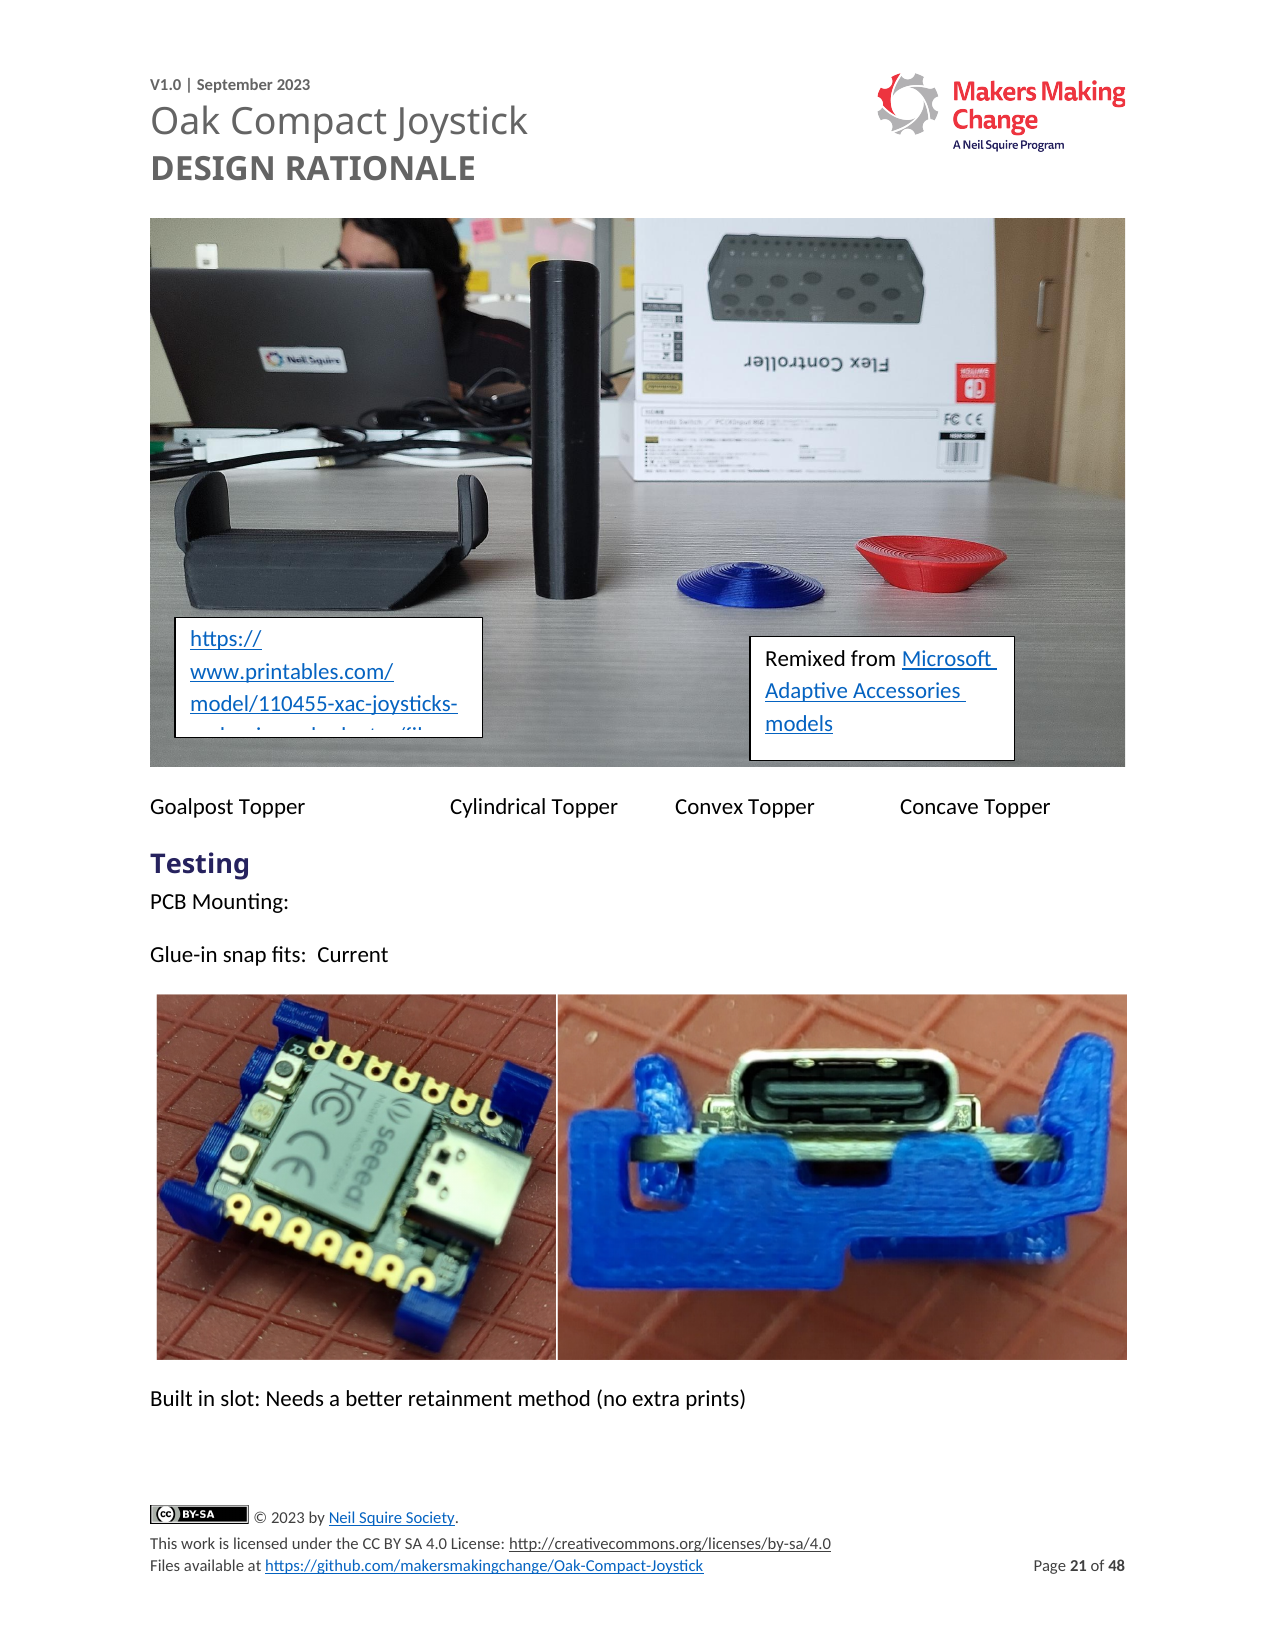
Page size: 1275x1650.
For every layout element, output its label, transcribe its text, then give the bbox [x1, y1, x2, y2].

text PCB Mounting: [150, 887, 1125, 915]
picture [157, 995, 556, 1359]
picture [558, 995, 1127, 1360]
subtitle Testing [150, 845, 1125, 882]
picture [877, 73, 1125, 152]
text Glue-in snap fits: Current [150, 940, 1125, 968]
picture [150, 218, 1125, 767]
text Goalpost Topper Cylindrical Topper Convex Topper Concave Topper [150, 792, 1125, 820]
picture [150, 1505, 249, 1524]
text Built in slot: Needs a better retainment method (no extra prints) [150, 1384, 1125, 1413]
